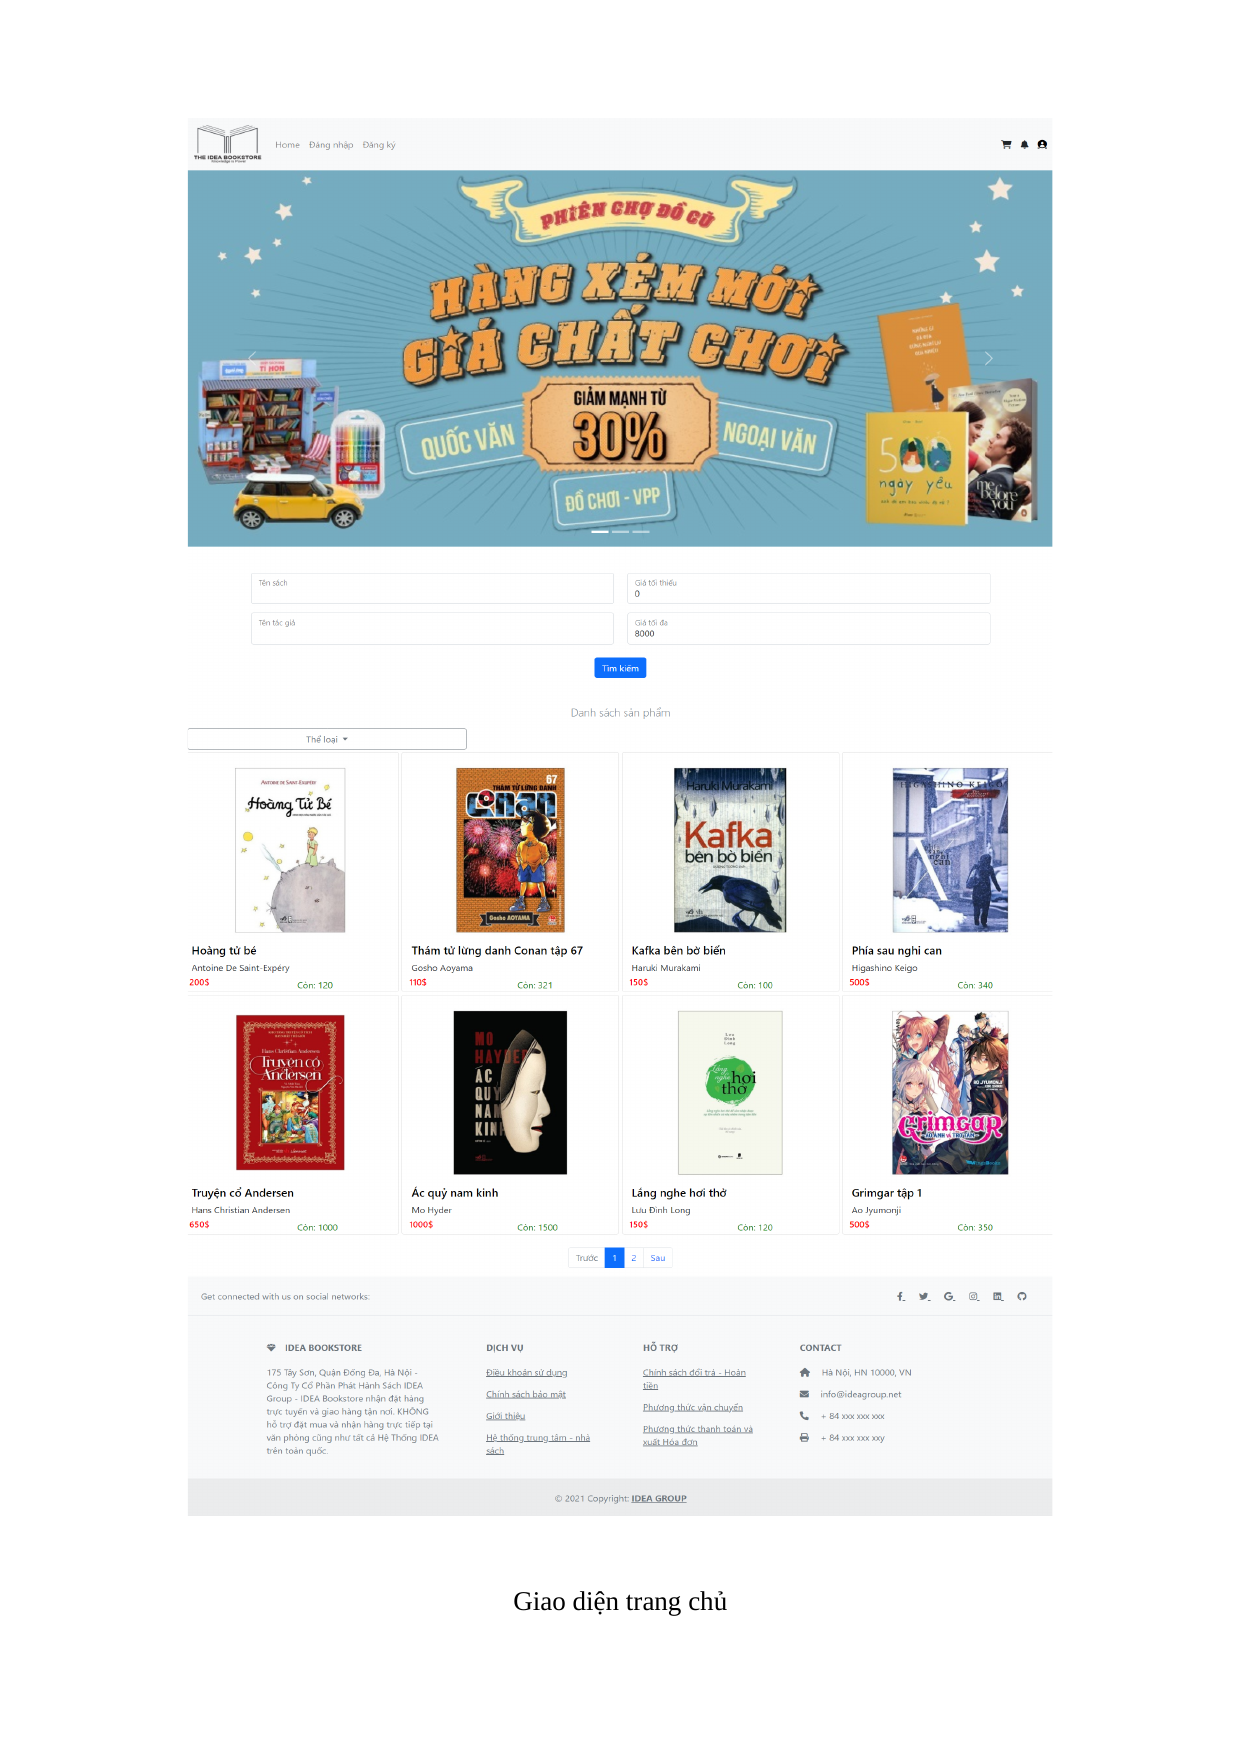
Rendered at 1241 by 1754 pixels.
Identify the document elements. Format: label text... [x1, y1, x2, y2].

text Giao diện trang chủ [118, 1585, 1122, 1616]
picture [187, 118, 1053, 1516]
